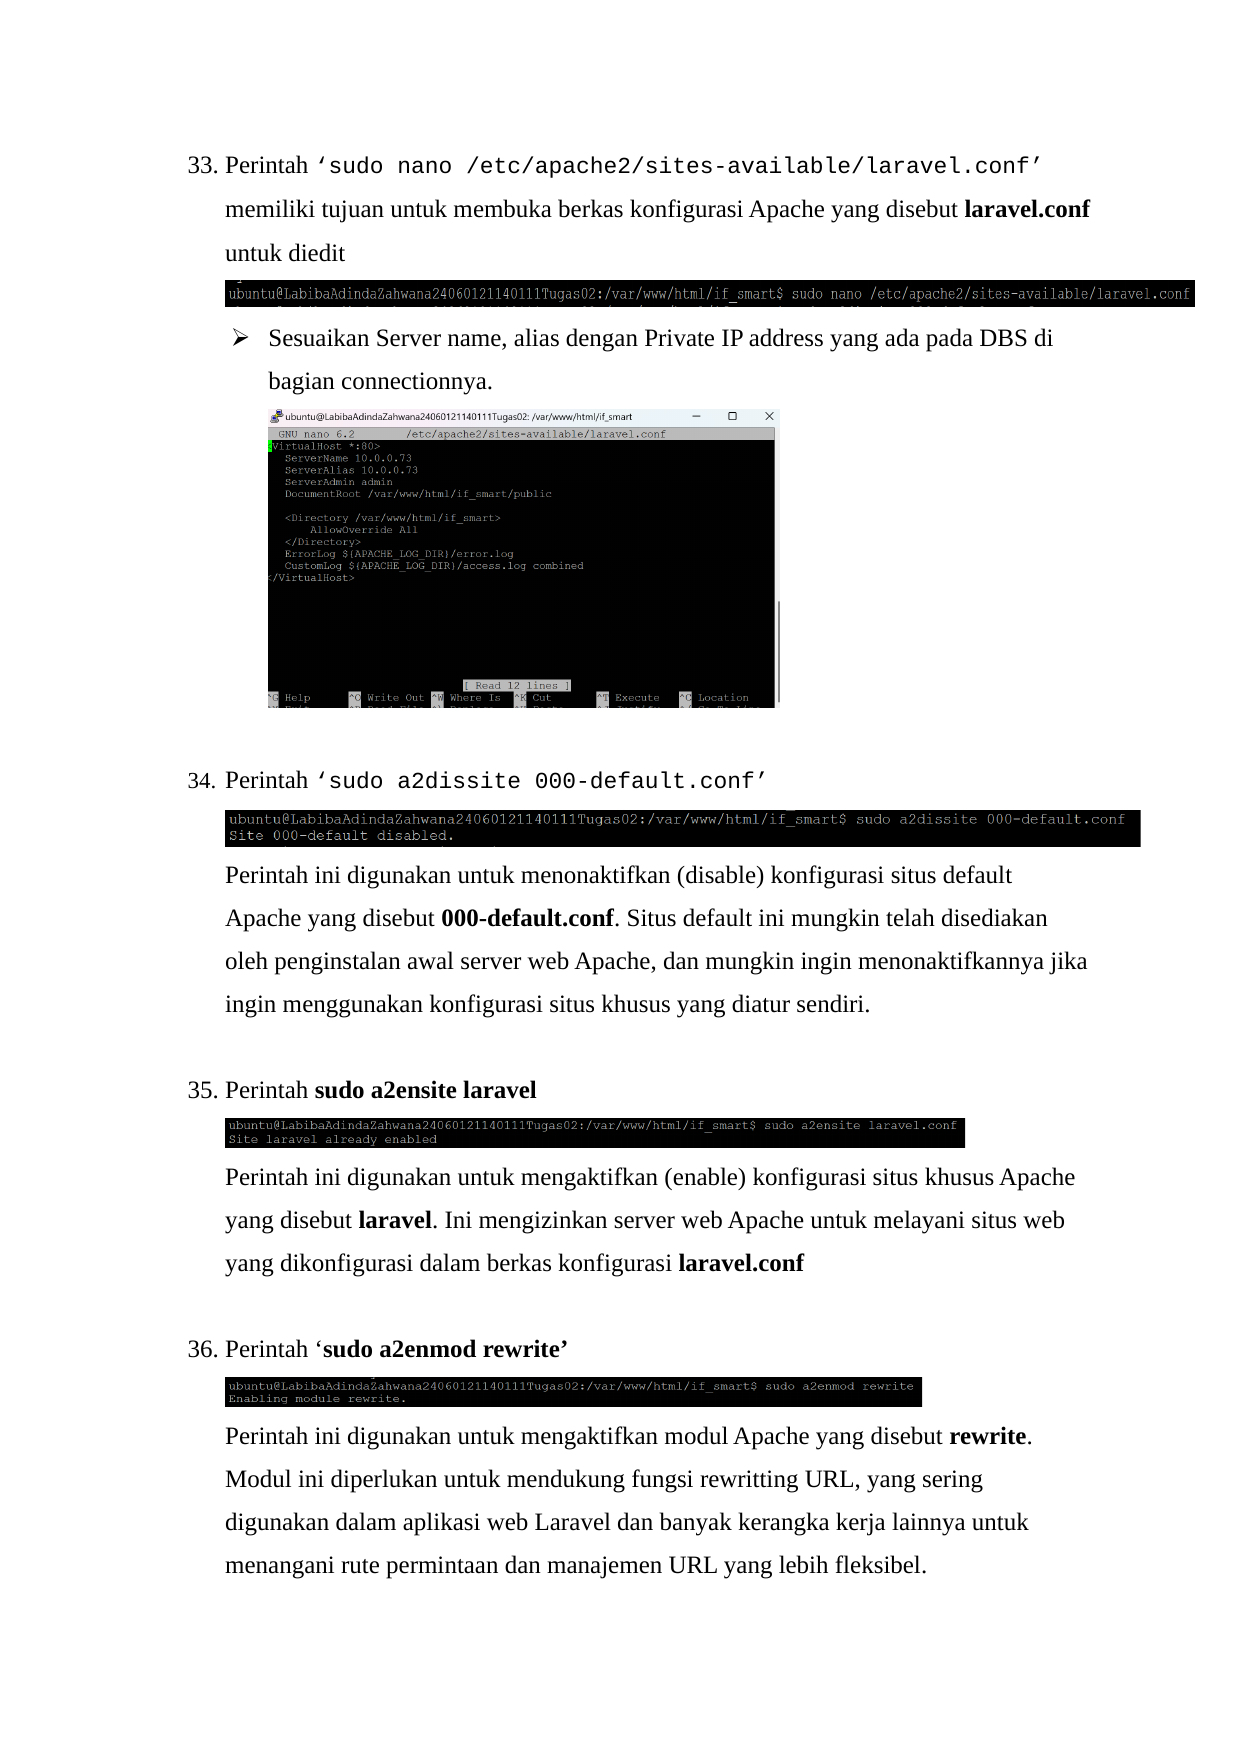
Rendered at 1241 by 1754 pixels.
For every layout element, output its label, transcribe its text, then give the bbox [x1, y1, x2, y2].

list Perintah ‘sudo a2dissite 000-default.conf’ [187, 765, 1090, 795]
list Perintah ‘sudo nano /etc/apache2/sites-available/laravel.conf’ memiliki tujuan untuk membuka berkas konfigurasi Apache yang disebut laravel.conf untuk diedit [187, 150, 1090, 266]
picture [268, 409, 780, 708]
list Perintah ini digunakan untuk mengaktifkan (enable) konfigurasi situs khusus Apache yang disebut laravel. Ini mengizinkan server web Apache untuk melayani situs web yang dikonfigurasi dalam berkas konfigurasi laravel.conf [225, 1162, 1090, 1277]
list Perintah ini digunakan untuk menonaktifkan (disable) konfigurasi situs default Apache yang disebut 000-default.conf. Situs default ini mungkin telah disediakan oleh penginstalan awal server web Apache, dan mungkin ingin menonaktifkannya jika ingin menggunakan konfigurasi situs khusus yang diatur sendiri. [225, 860, 1090, 1018]
picture [225, 280, 1195, 307]
picture [225, 810, 1141, 847]
list Perintah ini digunakan untuk mengaktifkan modul Apache yang disebut rewrite. Modul ini diperlukan untuk mendukung fungsi rewritting URL, yang sering digunakan dalam aplikasi web Laravel dan banyak kerangka kerja lainnya untuk menangani rute permintaan dan manajemen URL yang lebih fleksibel. [225, 1421, 1090, 1579]
picture [225, 1118, 966, 1148]
picture [225, 1377, 923, 1407]
list Perintah sudo a2ensite laravel [187, 1076, 1090, 1104]
list Sesuaikan Server name, alias dengan Private IP address yang ada pada DBS di bagian connectionnya. [231, 323, 1090, 395]
